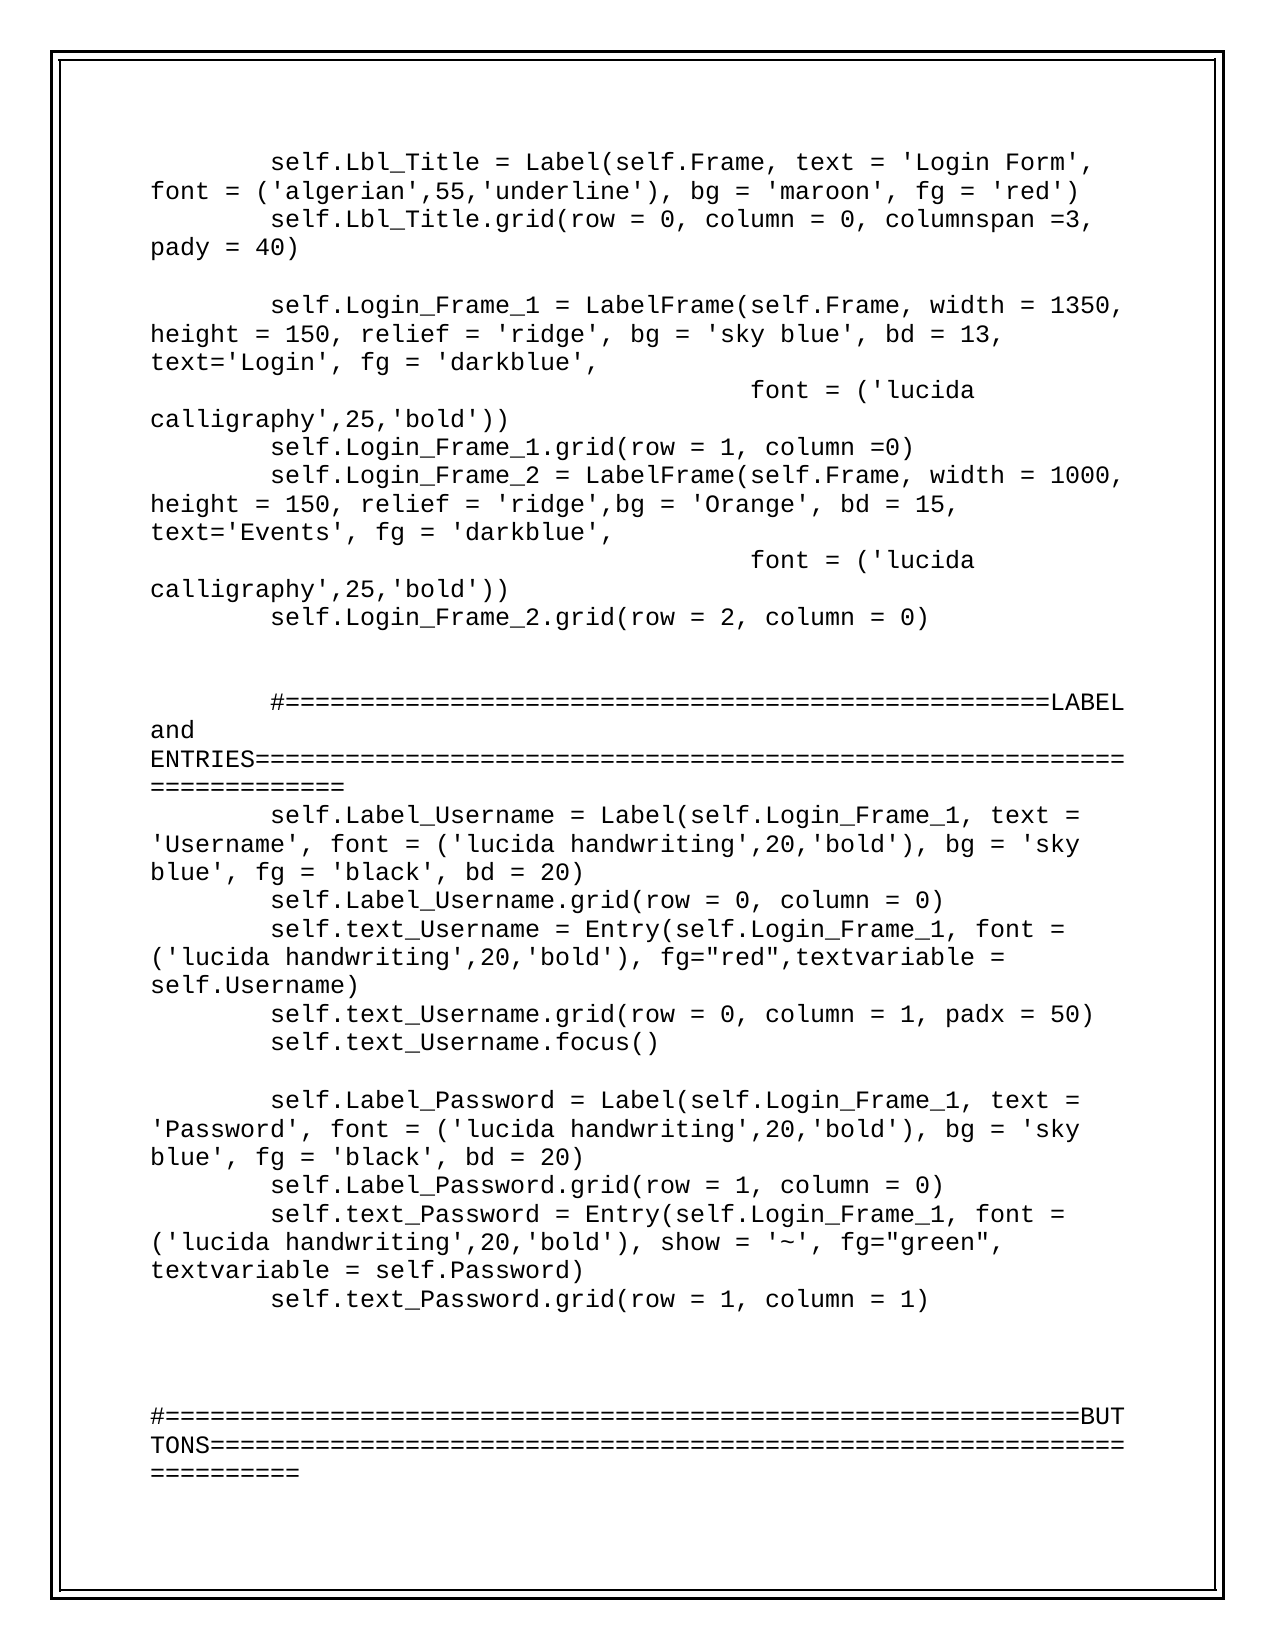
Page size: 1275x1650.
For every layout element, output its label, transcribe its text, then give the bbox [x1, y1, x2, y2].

text font = ('lucida calligraphy',25,'bold')) [150, 378, 1125, 435]
text self.text_Password = Entry(self.Login_Frame_1, font = ('lucida handwriting',20,'bold'), show = '~', fg="green", textvariable = self.Password) [150, 1201, 1125, 1286]
text self.text_Username = Entry(self.Login_Frame_1, font = ('lucida handwriting',20,'bold'), fg="red",textvariable = self.Username) [150, 916, 1125, 1001]
text self.Label_Password = Label(self.Login_Frame_1, text = 'Password', font = ('lucida handwriting',20,'bold'), bg = 'sky blue', fg = 'black', bd = 20) [150, 1088, 1125, 1173]
text self.Login_Frame_2 = LabelFrame(self.Frame, width = 1000, height = 150, relief = 'ridge',bg = 'Orange', bd = 15, text='Events', fg = 'darkblue', [150, 463, 1125, 548]
text font = ('lucida calligraphy',25,'bold')) [150, 548, 1125, 605]
text self.Lbl_Title = Label(self.Frame, text = 'Login Form', font = ('algerian',55,'underline'), bg = 'maroon', fg = 'red') [150, 150, 1125, 207]
text self.text_Username.focus() [150, 1030, 1125, 1058]
text self.Label_Username = Label(self.Login_Frame_1, text = 'Username', font = ('lucida handwriting',20,'bold'), bg = 'sky blue', fg = 'black', bd = 20) [150, 803, 1125, 888]
text self.text_Username.grid(row = 0, column = 1, padx = 50) [150, 1001, 1125, 1030]
text self.text_Password.grid(row = 1, column = 1) [150, 1286, 1125, 1314]
text self.Label_Password.grid(row = 1, column = 0) [150, 1173, 1125, 1201]
text self.Label_Username.grid(row = 0, column = 0) [150, 888, 1125, 916]
text self.Login_Frame_1 = LabelFrame(self.Frame, width = 1350, height = 150, relief = 'ridge', bg = 'sky blue', bd = 13, text='Login', fg = 'darkblue', [150, 293, 1125, 378]
text self.Login_Frame_2.grid(row = 2, column = 0) [150, 605, 1125, 633]
text self.Lbl_Title.grid(row = 0, column = 0, columnspan =3, pady = 40) [150, 207, 1125, 263]
text self.Login_Frame_1.grid(row = 1, column =0) [150, 435, 1125, 463]
text #===================================================LABEL and ENTRIES======================================================================= [150, 690, 1125, 803]
text #=============================================================BUTTONS======================================================================= [150, 1374, 1125, 1489]
